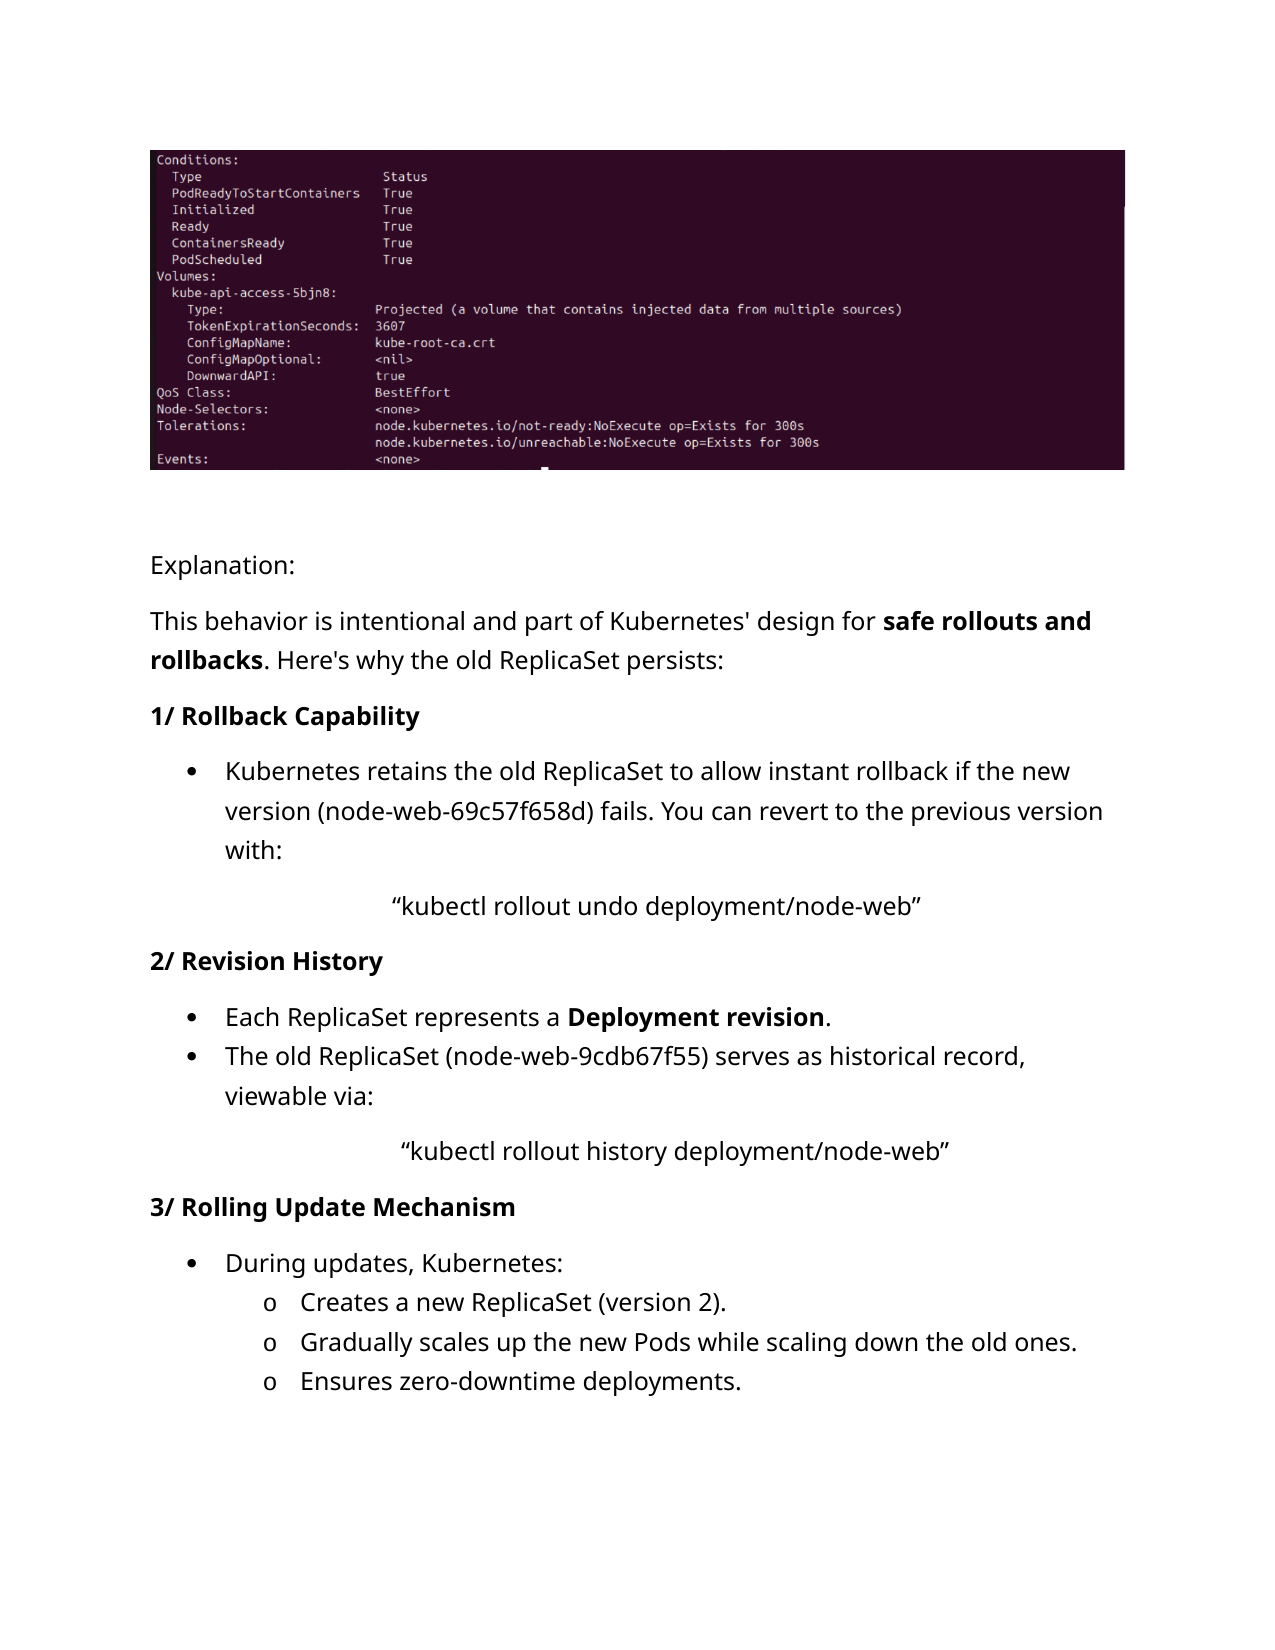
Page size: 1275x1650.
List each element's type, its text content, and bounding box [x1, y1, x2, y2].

list Creates a new ReplicaSet (version 2). [262, 1285, 1125, 1319]
text “kubectl rollout history deployment/node-web” [187, 1134, 1125, 1168]
text 1/ Rollback Capability [150, 698, 1125, 732]
picture [150, 150, 1125, 470]
text 3/ Rolling Update Mechanism [150, 1190, 1125, 1224]
text “kubectl rollout undo deployment/node-web” [150, 888, 1125, 922]
list Kubernetes retains the old ReplicaSet to allow instant rollback if the new version (node-web-69c57f658d) fails. You can revert to the previous version with: [187, 754, 1125, 866]
text 2/ Revision History [150, 944, 1125, 978]
list Ensures zero-downtime deployments. [262, 1364, 1125, 1398]
list Gradually scales up the new Pods while scaling down the old ones. [262, 1324, 1125, 1358]
list Each ReplicaSet represents a Deployment revision. [187, 1000, 1125, 1034]
list During updates, Kubernetes: [187, 1246, 1125, 1280]
list The old ReplicaSet (node-web-9cdb67f55) serves as historical record, viewable via: [187, 1039, 1125, 1112]
text This behavior is intentional and part of Kubernetes' design for safe rollouts and rollbacks. Here's why the old ReplicaSet persists: [150, 603, 1125, 676]
text Explanation: [150, 547, 1125, 581]
